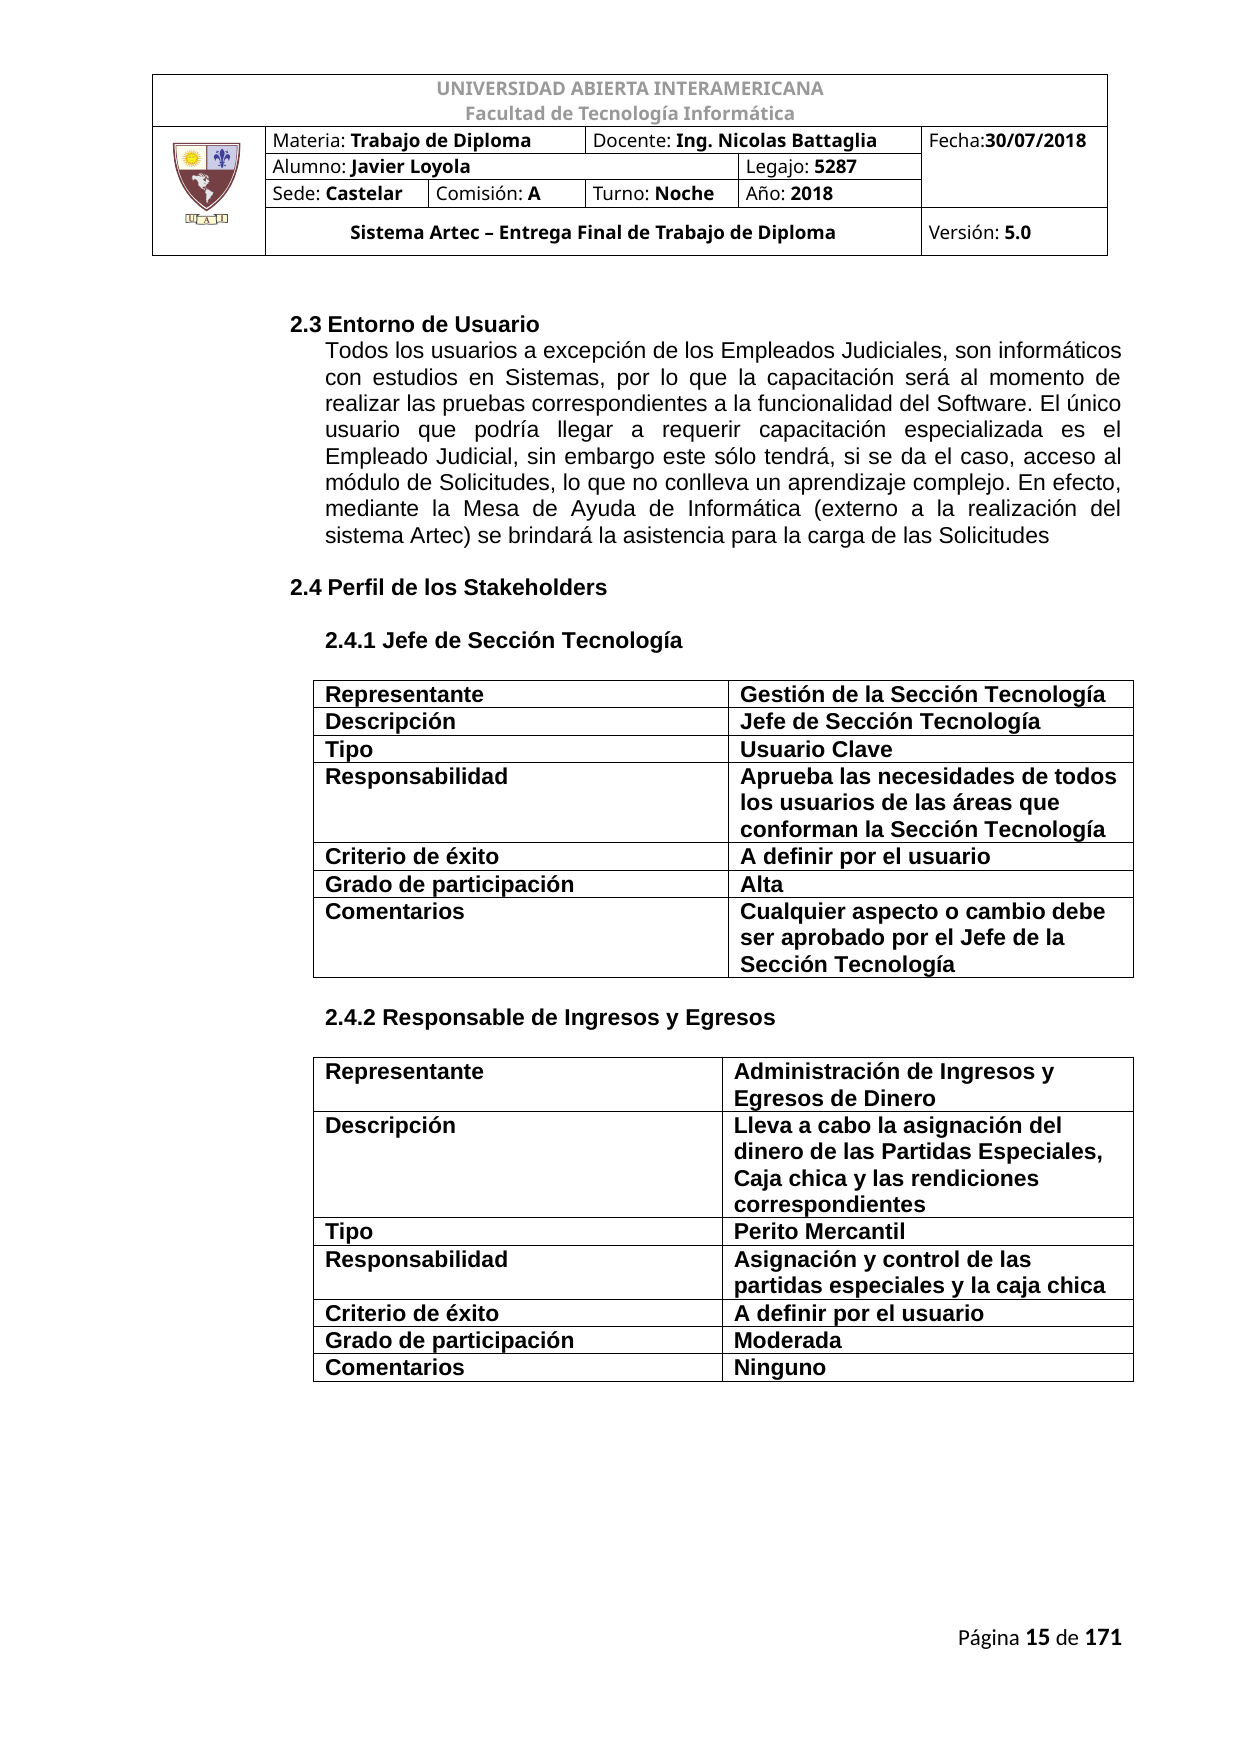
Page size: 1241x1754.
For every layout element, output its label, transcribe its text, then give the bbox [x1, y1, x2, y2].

table_cell Descripción [314, 708, 728, 734]
table_cell Comentarios [314, 1354, 722, 1381]
list Entorno de Usuario [290, 311, 1122, 337]
table_header Representante [314, 1058, 722, 1111]
table_cell Responsabilidad [314, 763, 728, 842]
list Perfil de los Stakeholders [290, 574, 1122, 601]
table_header Representante [314, 681, 728, 707]
table_cell Responsabilidad [314, 1246, 722, 1298]
table_cell Alta [729, 871, 1133, 897]
table_cell Moderada [723, 1327, 1133, 1353]
text 2.4.2 Responsable de Ingresos y Egresos [325, 1004, 1122, 1031]
table_cell Criterio de éxito [314, 1300, 722, 1326]
text 2.4.1 Jefe de Sección Tecnología [325, 627, 1122, 653]
table_cell Aprueba las necesidades de todos los usuarios de las áreas que conforman la Sección Tecnología [729, 763, 1133, 842]
table_cell Ninguno [723, 1354, 1133, 1381]
table_cell Grado de participación [314, 1327, 722, 1353]
table_cell A definir por el usuario [729, 843, 1133, 869]
table_header Gestión de la Sección Tecnología [729, 681, 1133, 707]
picture [157, 136, 257, 228]
table_cell Usuario Clave [729, 736, 1133, 762]
table_cell Comentarios [314, 898, 728, 977]
table_header Administración de Ingresos y Egresos de Dinero [723, 1058, 1133, 1111]
table_cell Criterio de éxito [314, 843, 728, 869]
table_cell Descripción [314, 1112, 722, 1217]
table_cell A definir por el usuario [723, 1300, 1133, 1326]
table_cell Grado de participación [314, 871, 728, 897]
table_cell Tipo [314, 1218, 722, 1245]
table_cell Perito Mercantil [723, 1218, 1133, 1245]
table_cell Jefe de Sección Tecnología [729, 708, 1133, 734]
table_cell Tipo [314, 736, 728, 762]
table_cell Asignación y control de las partidas especiales y la caja chica [723, 1246, 1133, 1298]
table_cell Lleva a cabo la asignación del dinero de las Partidas Especiales, Caja chica y las rendiciones correspondientes [723, 1112, 1133, 1217]
text Todos los usuarios a excepción de los Empleados Judiciales, son informáticos con estudios en Sistemas, por lo que la capacitación será al momento de realizar las pruebas correspondientes a la funcionalidad del Software. El único usuario que podría llegar a requerir capacitación especializada es el Empleado Judicial, sin embargo este sólo tendrá, si se da el caso, acceso al módulo de Solicitudes, lo que no conlleva un aprendizaje complejo. En efecto, mediante la Mesa de Ayuda de Informática (externo a la realización del sistema Artec) se brindará la asistencia para la carga de las Solicitudes [325, 337, 1122, 548]
table_cell Cualquier aspecto o cambio debe ser aprobado por el Jefe de la Sección Tecnología [729, 898, 1133, 977]
